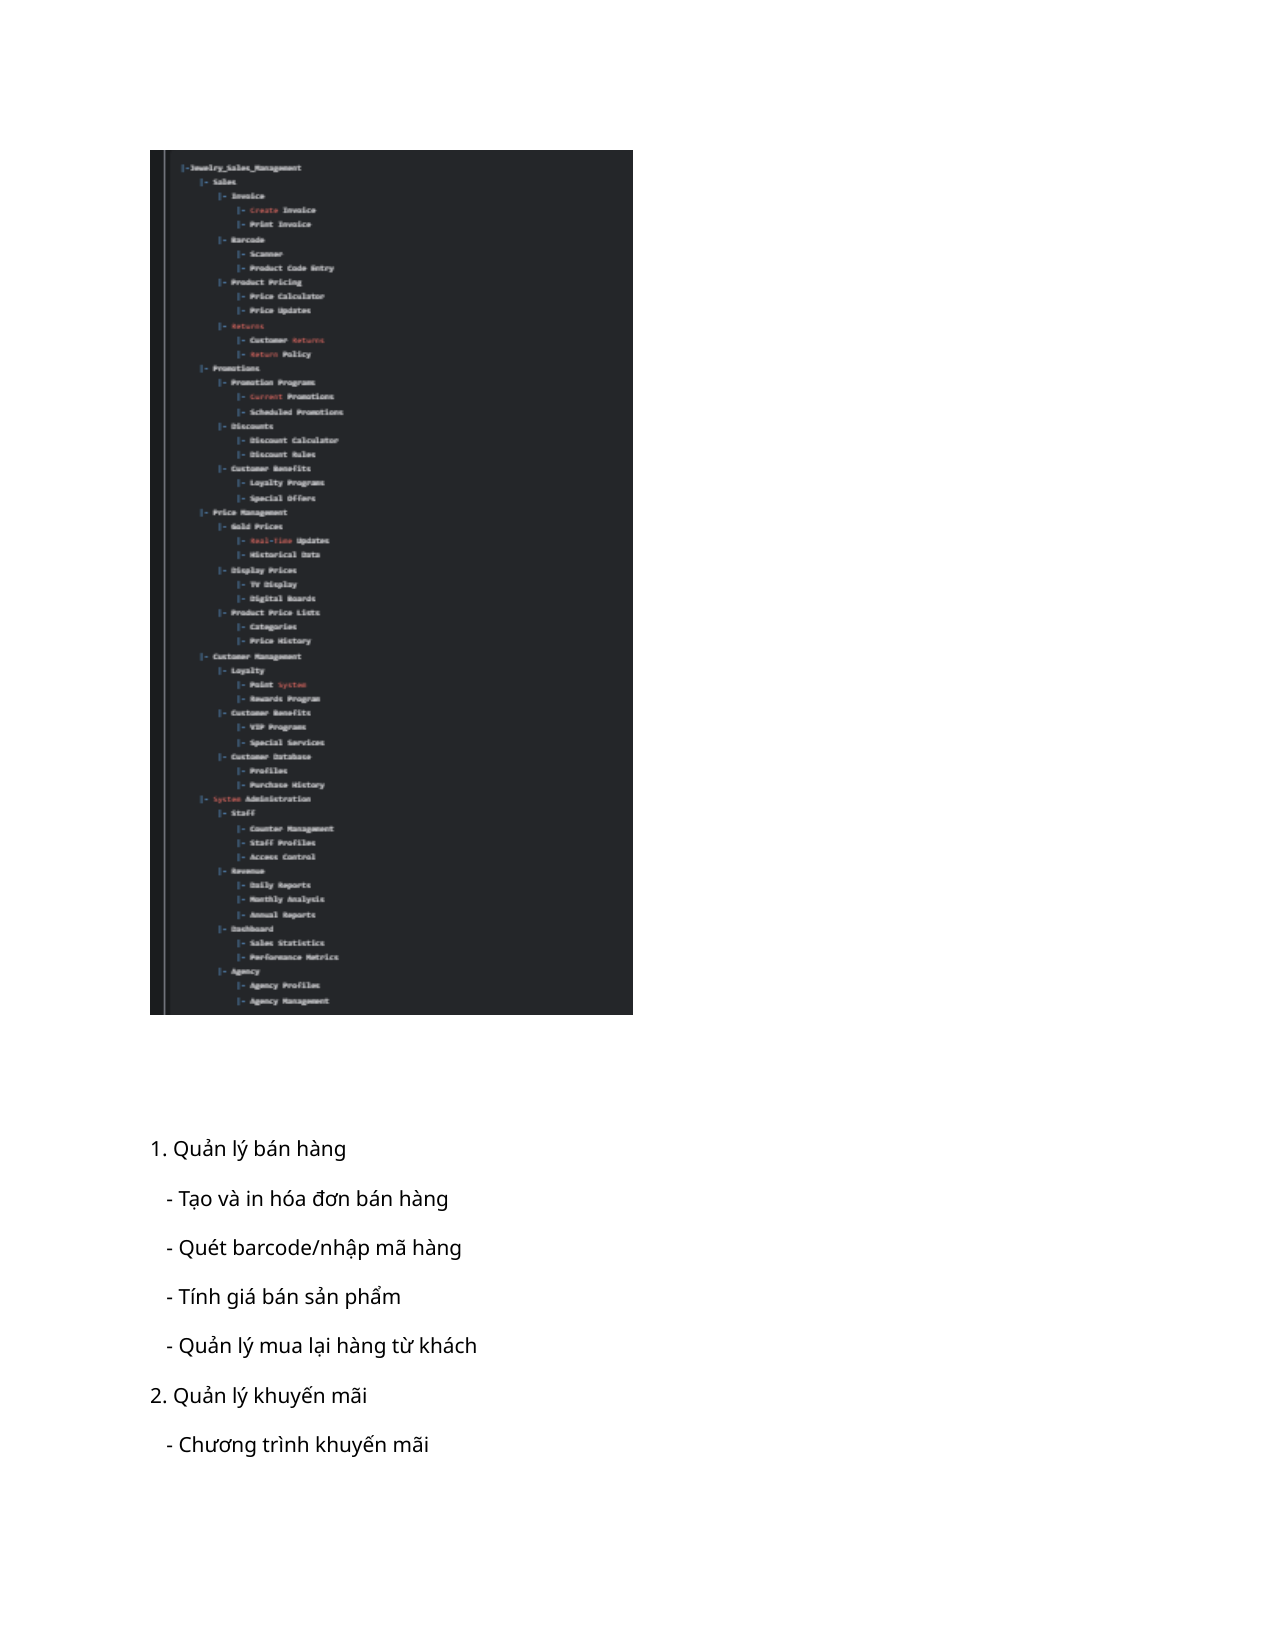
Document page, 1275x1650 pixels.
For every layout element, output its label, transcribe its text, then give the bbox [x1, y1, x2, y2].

text - Tính giá bán sản phẩm [150, 1282, 1125, 1311]
text 2. Quản lý khuyến mãi [150, 1381, 1125, 1409]
text - Quản lý mua lại hàng từ khách [150, 1332, 1125, 1360]
text - Quét barcode/nhập mã hàng [150, 1233, 1125, 1261]
text 1. Quản lý bán hàng [150, 1134, 1125, 1163]
picture [150, 150, 633, 1015]
text - Chương trình khuyến mãi [150, 1430, 1125, 1458]
text - Tạo và in hóa đơn bán hàng [150, 1184, 1125, 1212]
